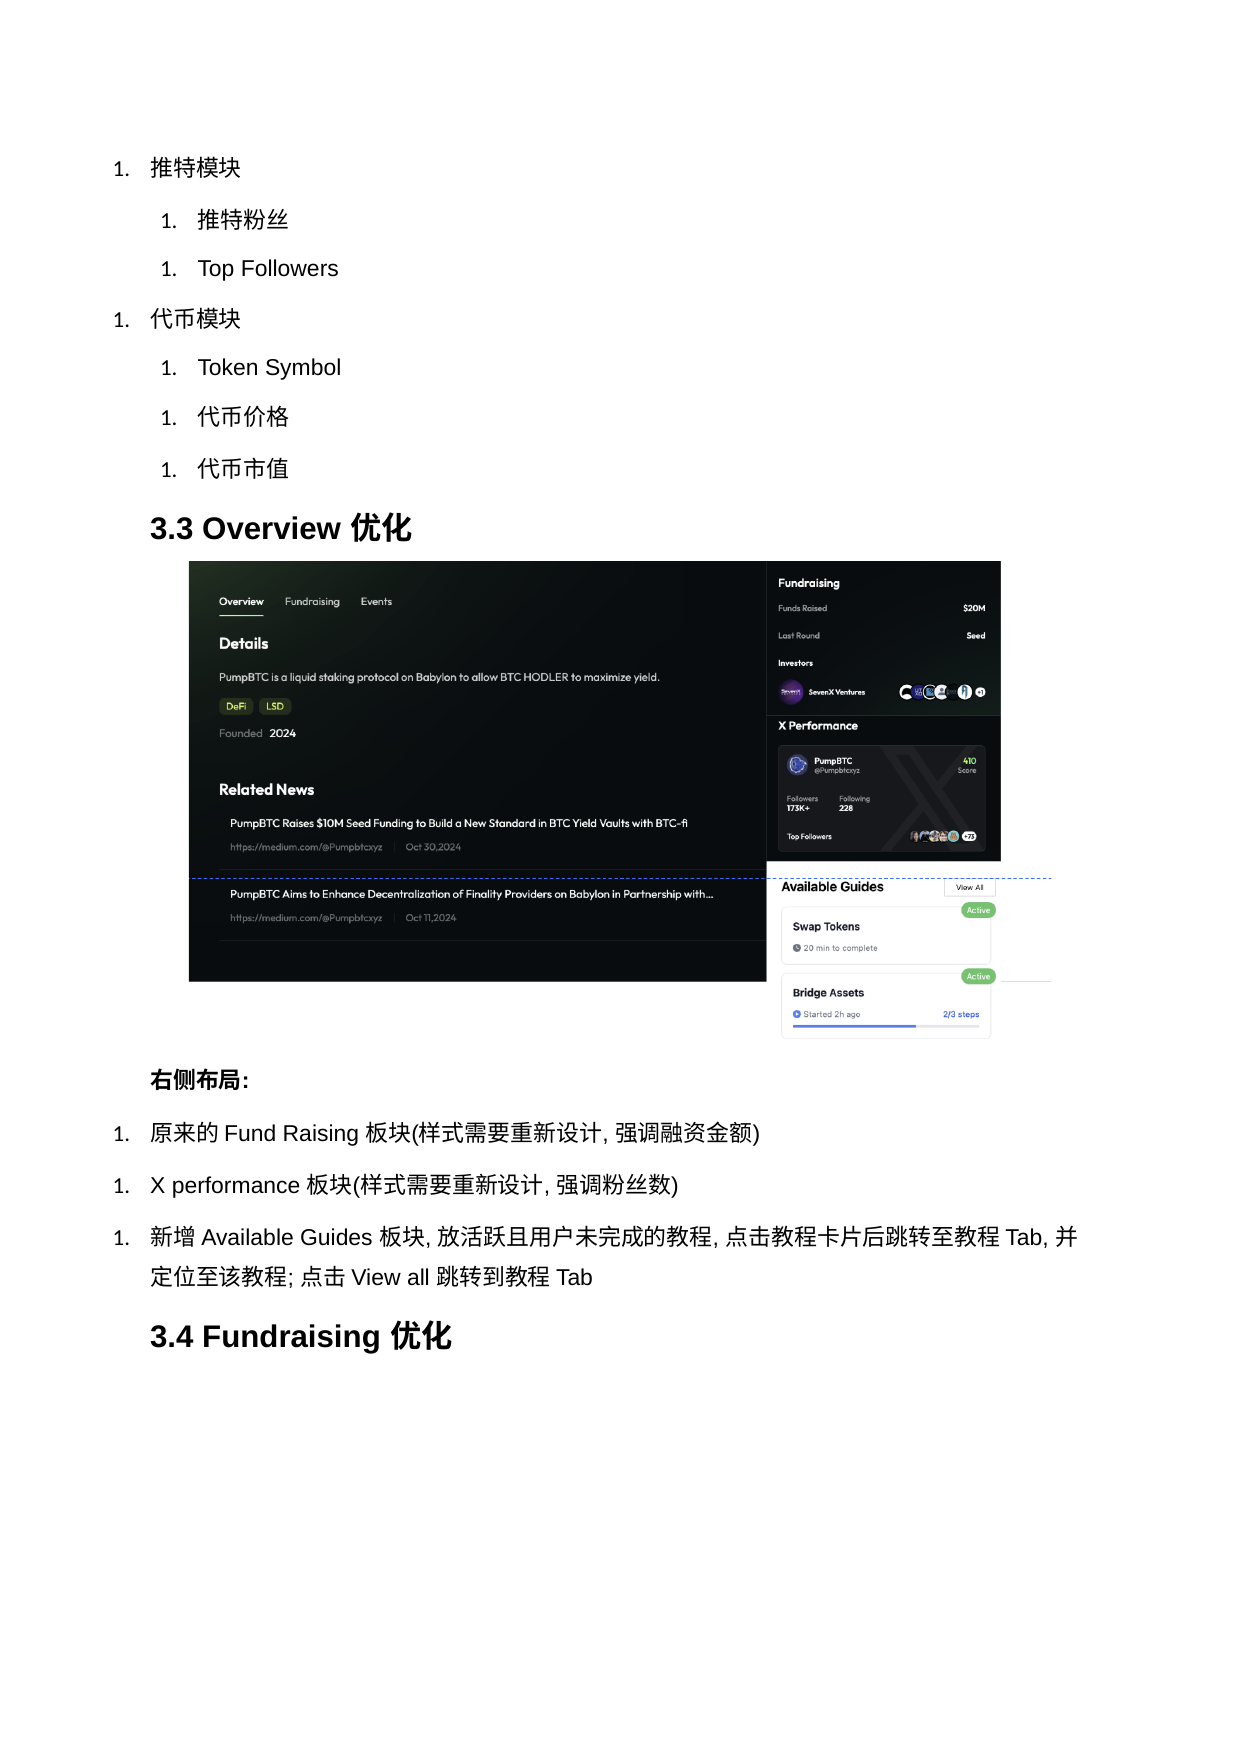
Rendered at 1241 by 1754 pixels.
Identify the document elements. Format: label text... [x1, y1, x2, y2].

picture [188, 561, 1052, 1044]
list X performance 板块(样式需要重新设计, 强调粉丝数) [112, 1167, 1090, 1200]
list 推特粉丝 [160, 202, 1090, 236]
list 代币市值 [160, 451, 1090, 484]
list 新增 Available Guides 板块, 放活跃且用户未完成的教程, 点击教程卡片后跳转至教程 Tab, 并定位至该教程; 点击 View all 跳转到教程 Tab [112, 1219, 1090, 1292]
list 原来的 Fund Raising 板块(样式需要重新设计, 强调融资金额) [112, 1114, 1090, 1148]
list 代币价格 [160, 399, 1090, 432]
list Token Symbol [160, 353, 1090, 381]
list 推特模块 [112, 150, 1090, 183]
text 右侧布局: [150, 1062, 1090, 1095]
list Top Followers [160, 254, 1090, 283]
list 代币模块 [112, 301, 1090, 334]
